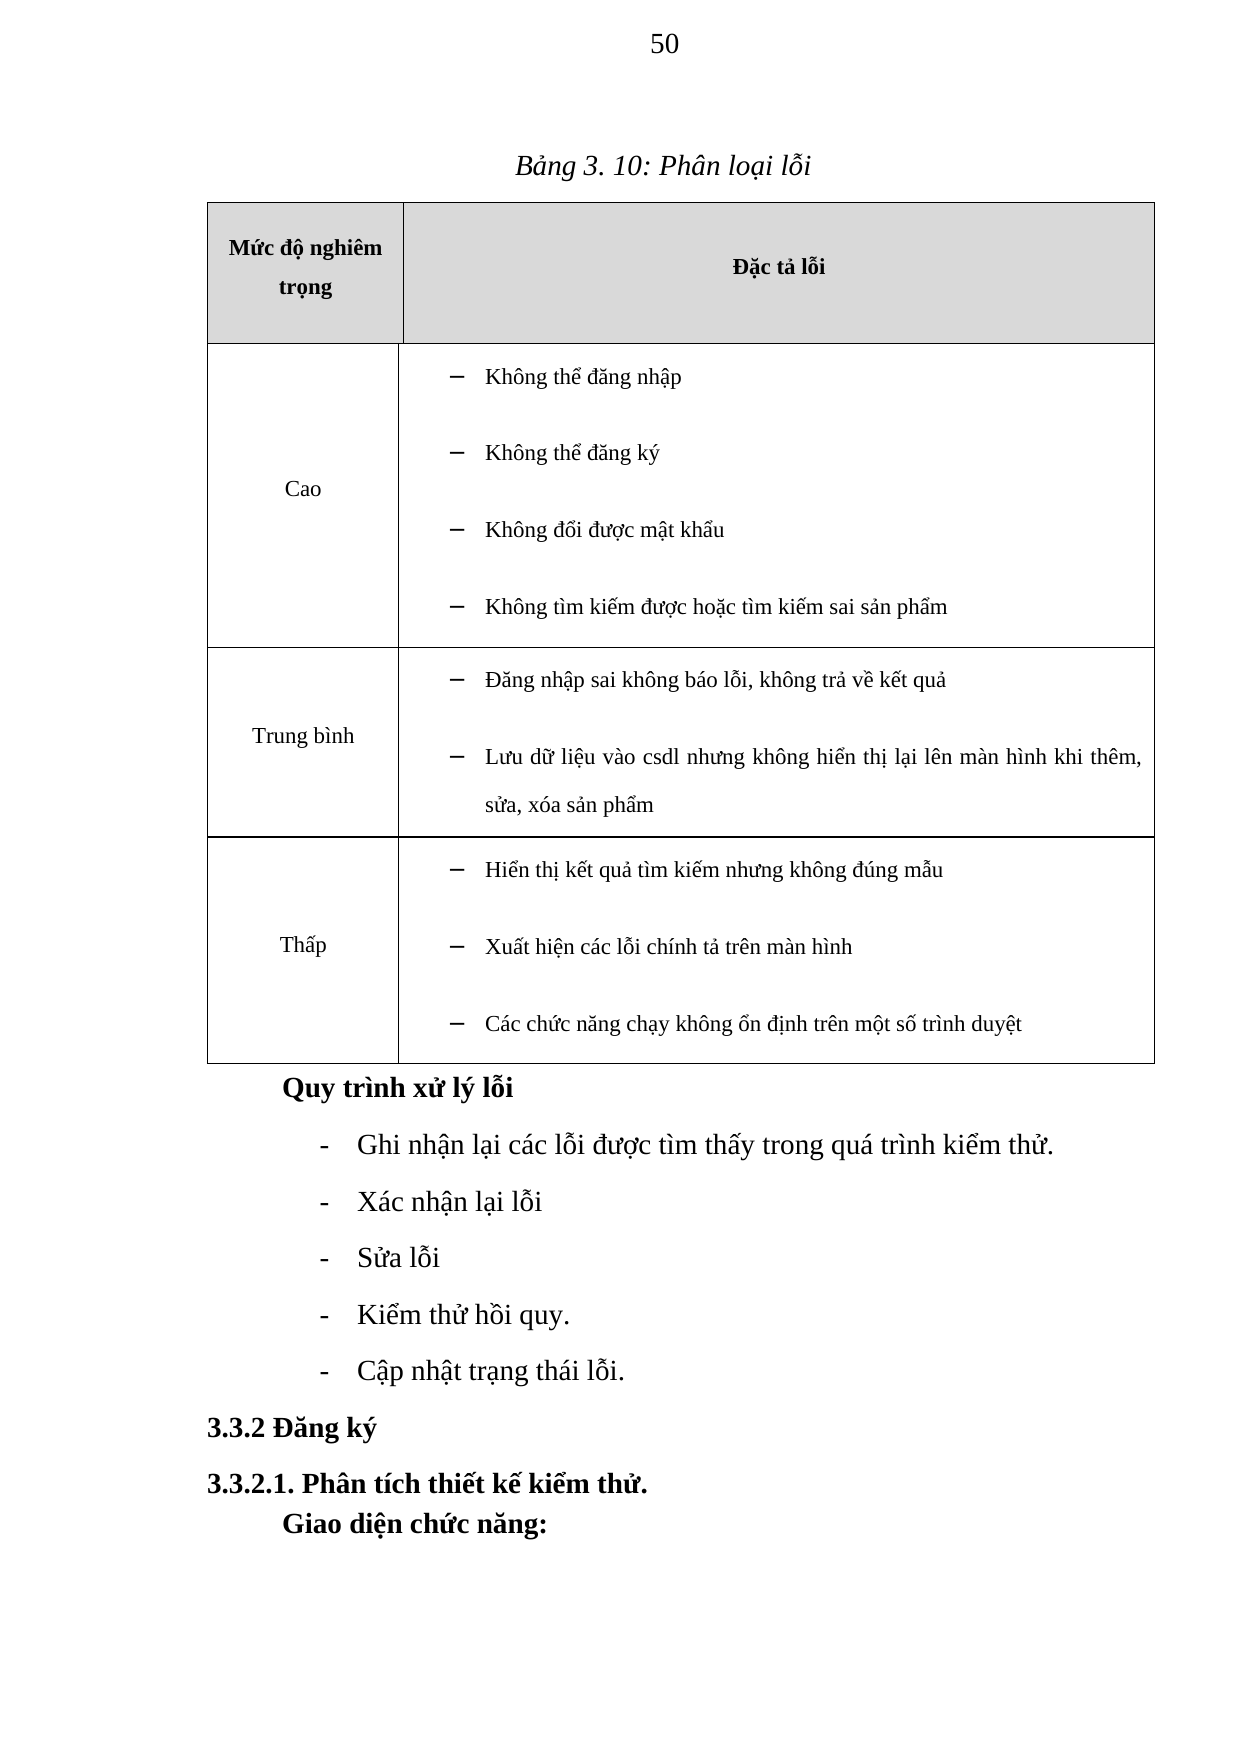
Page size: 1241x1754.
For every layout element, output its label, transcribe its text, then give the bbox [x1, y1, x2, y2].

table_cell Thấp [208, 838, 398, 1063]
text Bảng 3. 10: Phân loại lỗi [207, 148, 1122, 181]
table_cell Cao [208, 344, 398, 647]
subtitle 3.3.2 Đăng ký [207, 1410, 1093, 1443]
table_header Đặc tả lỗi [404, 203, 1154, 343]
text 3.3.2.1. Phân tích thiết kế kiểm thử. [207, 1467, 1122, 1500]
table_cell Không thể đăng nhập Không thể đăng ký Không đổi được mật khẩu Không tìm kiếm được hoặc tìm kiếm sai sản phẩm [399, 344, 1154, 647]
table_header Mức độ nghiêm trọng [208, 203, 403, 343]
table_cell Hiển thị kết quả tìm kiếm nhưng không đúng mẫu Xuất hiện các lỗi chính tả trên màn hình Các chức năng chạy không ổn định trên một số trình duyệt [399, 838, 1154, 1063]
list Cập nhật trạng thái lỗi. [319, 1353, 1122, 1387]
list Xác nhận lại lỗi [319, 1184, 1122, 1217]
text Giao diện chức năng: [207, 1506, 1122, 1540]
list Ghi nhận lại các lỗi được tìm thấy trong quá trình kiểm thử. [319, 1127, 1122, 1161]
table_cell Trung bình [208, 648, 398, 836]
table_cell Đăng nhập sai không báo lỗi, không trả về kết quả Lưu dữ liệu vào csdl nhưng không hiển thị lại lên màn hình khi thêm, sửa, xóa sản phẩm [399, 648, 1154, 836]
list Kiểm thử hồi quy. [319, 1297, 1122, 1330]
text Quy trình xử lý lỗi [282, 1071, 1122, 1104]
list Sửa lỗi [319, 1240, 1122, 1274]
